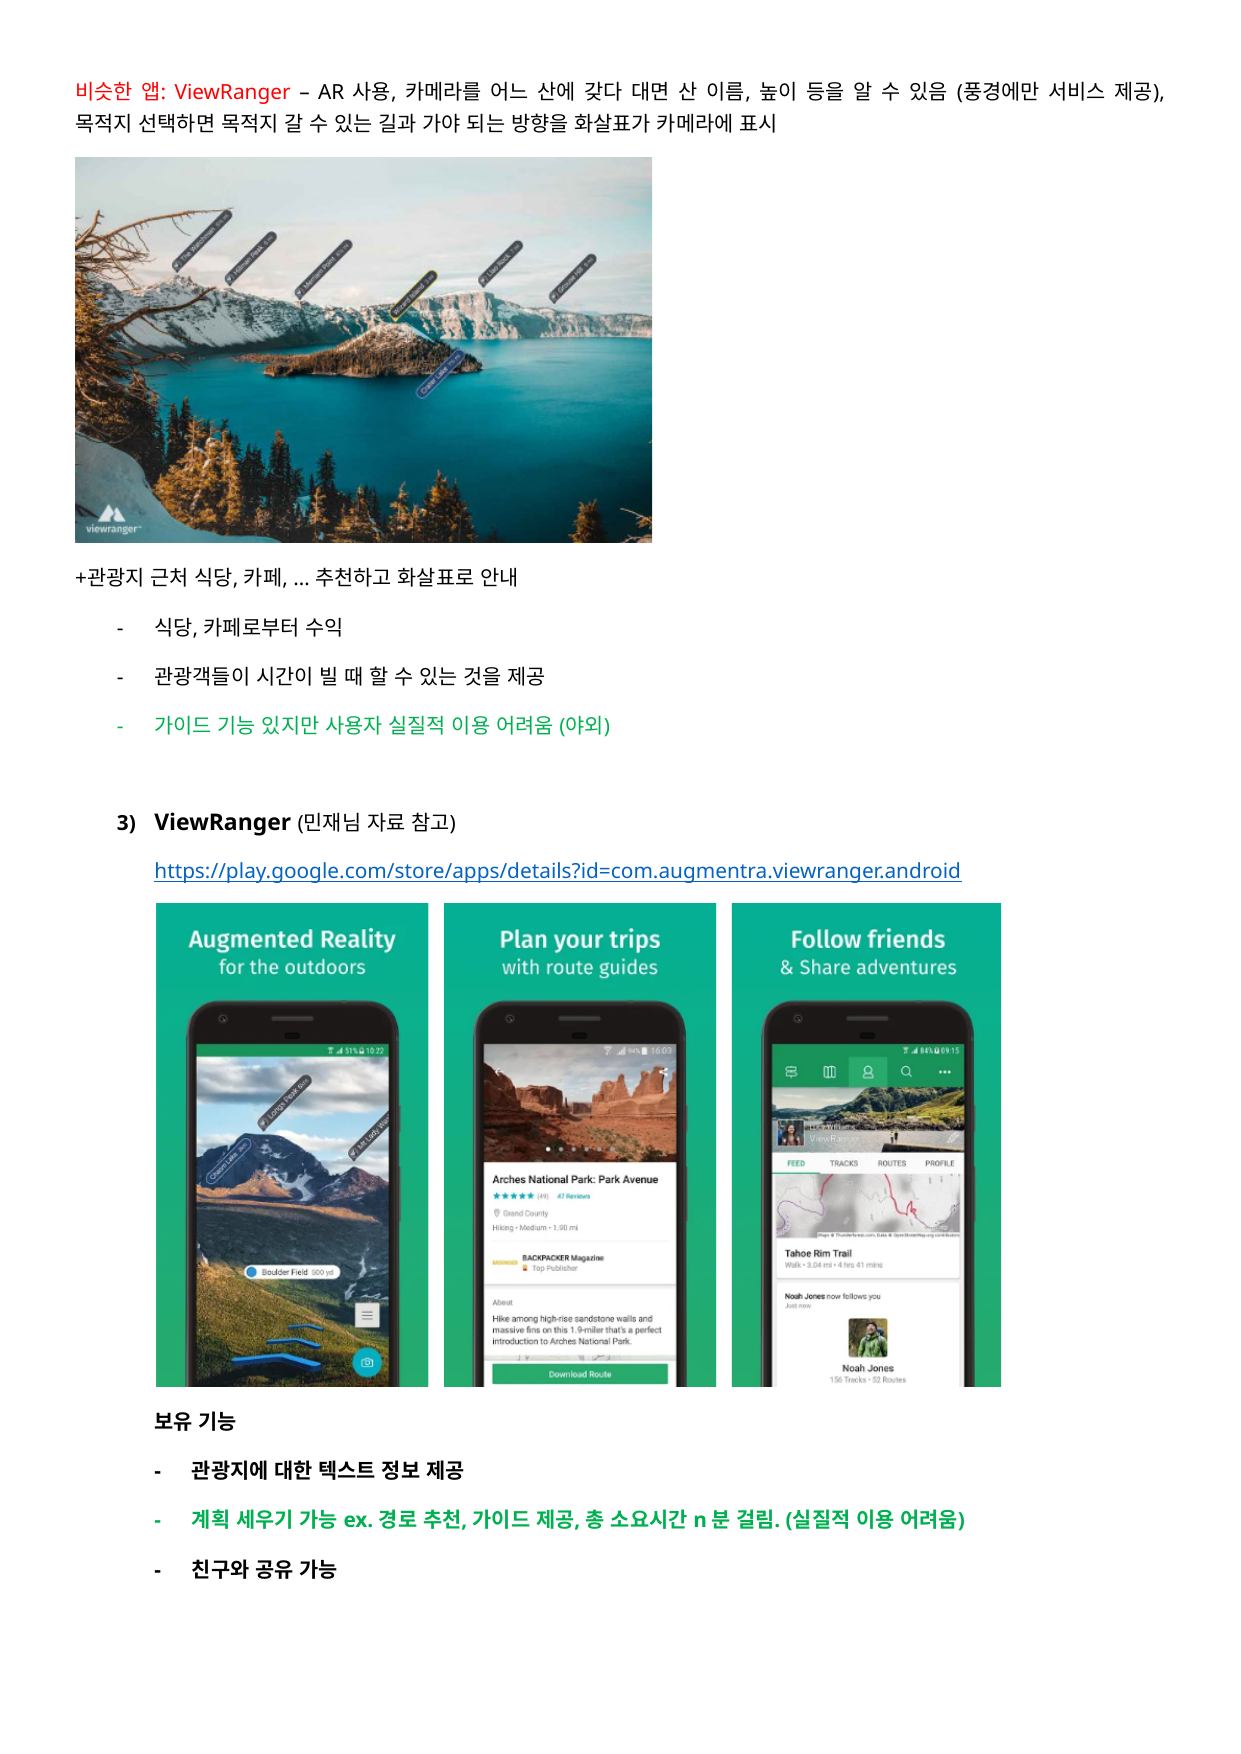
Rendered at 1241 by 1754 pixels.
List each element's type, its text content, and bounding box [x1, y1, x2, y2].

list 가이드 기능 있지만 사용자 실질적 이용 어려움 (야외) [117, 709, 1165, 740]
text 보유 기능 [154, 1405, 1165, 1435]
list 관광지에 대한 텍스트 정보 제공 [154, 1454, 1165, 1484]
list 관광객들이 시간이 빌 때 할 수 있는 것을 제공 [117, 660, 1165, 690]
list ViewRanger (민재님 자료 참고) [117, 806, 1165, 837]
list 친구와 공유 가능 [154, 1553, 1165, 1583]
text 비슷한 앱: ViewRanger – AR 사용, 카메라를 어느 산에 갖다 대면 산 이름, 높이 등을 알 수 있음 (풍경에만 서비스 제공), 목적지 선택하면 목적지 갈 수 있는 길과 가야 되는 방향을 화살표가 카메라에 표시 [75, 75, 1165, 138]
text +관광지 근처 식당, 카페, … 추천하고 화살표로 안내 [75, 561, 1165, 592]
list 식당, 카페로부터 수익 [117, 611, 1165, 641]
picture [75, 157, 653, 543]
list https://play.google.com/store/apps/details?id=com.augmentra.viewranger.android [154, 857, 1165, 885]
list 계획 세우기 가능 ex. 경로 추천, 가이드 제공, 총 소요시간 n분 걸림. (실질적 이용 어려움) [154, 1504, 1165, 1534]
picture [154, 903, 1002, 1387]
